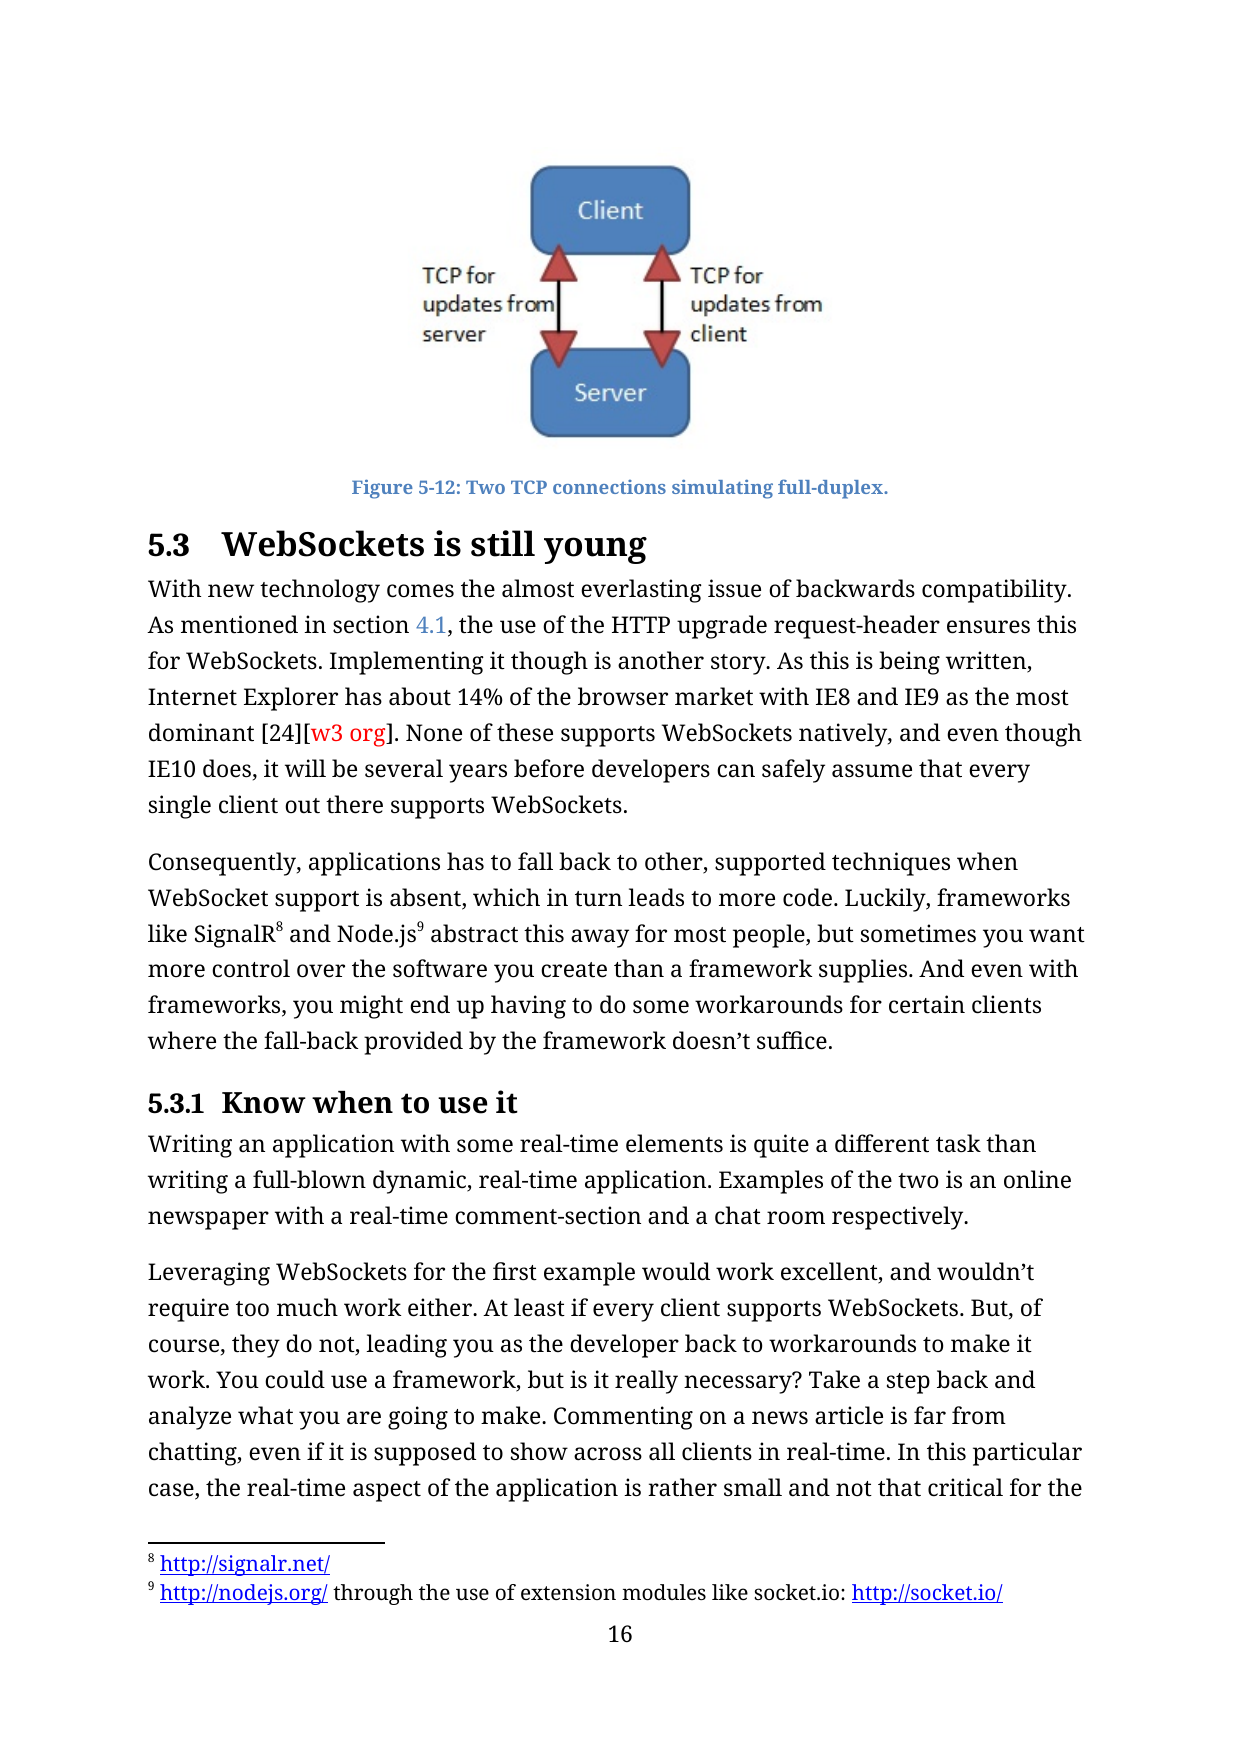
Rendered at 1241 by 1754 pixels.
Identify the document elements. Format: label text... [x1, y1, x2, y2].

subtitle WebSockets is still young [148, 521, 1093, 566]
text Writing an application with some real-time elements is quite a different task than writing a full-blown dynamic, real-time application. Examples of the two is an online newspaper with a real-time comment-section and a chat room respectively. [148, 1128, 1093, 1231]
text Consequently, applications has to fall back to other, supported techniques when WebSocket support is absent, which in turn leads to more code. Luckily, frameworks like SignalR and Node.js abstract this away for most people, but sometimes you want more control over the software you create than a framework supplies. And even with frameworks, you might end up having to do some workarounds for certain clients where the fall-back provided by the framework doesn’t suffice. [148, 846, 1093, 1057]
subtitle Know when to use it [148, 1082, 1093, 1122]
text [148, 1256, 1093, 1503]
picture [407, 147, 833, 450]
